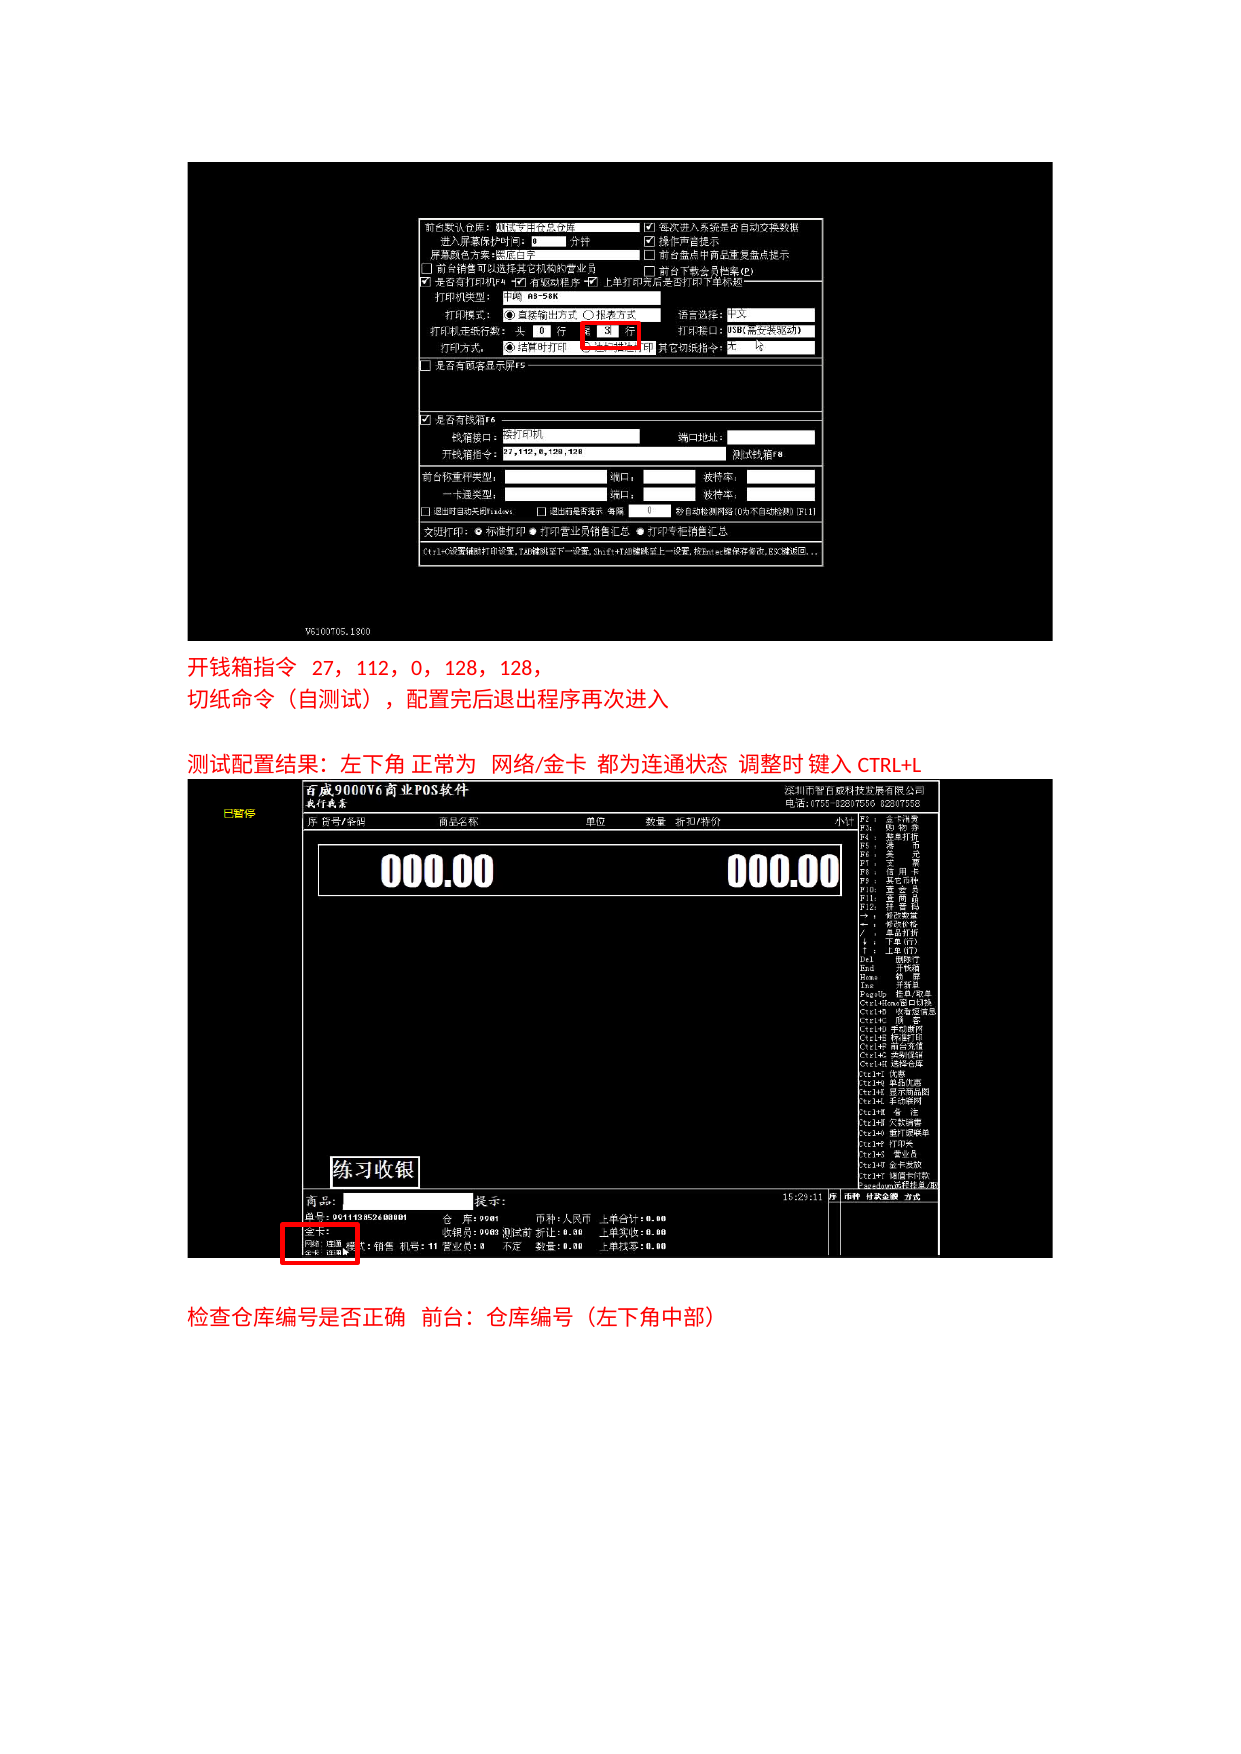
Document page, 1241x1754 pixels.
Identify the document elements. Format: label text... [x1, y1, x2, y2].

text 检查仓库编号是否正确 前台：仓库编号（左下角中部） [187, 1299, 1053, 1332]
picture [187, 162, 1053, 641]
picture [285, 1227, 355, 1258]
picture [187, 779, 1053, 1258]
text 开钱箱指令 27，112，0，128，128， [187, 649, 1053, 682]
text 测试配置结果：左下角 正常为 网络/金卡 都为连通状态 调整时 键入 CTRL+L [187, 747, 1053, 779]
text 切纸命令（自测试），配置完后退出程序再次进入 [187, 682, 1053, 714]
